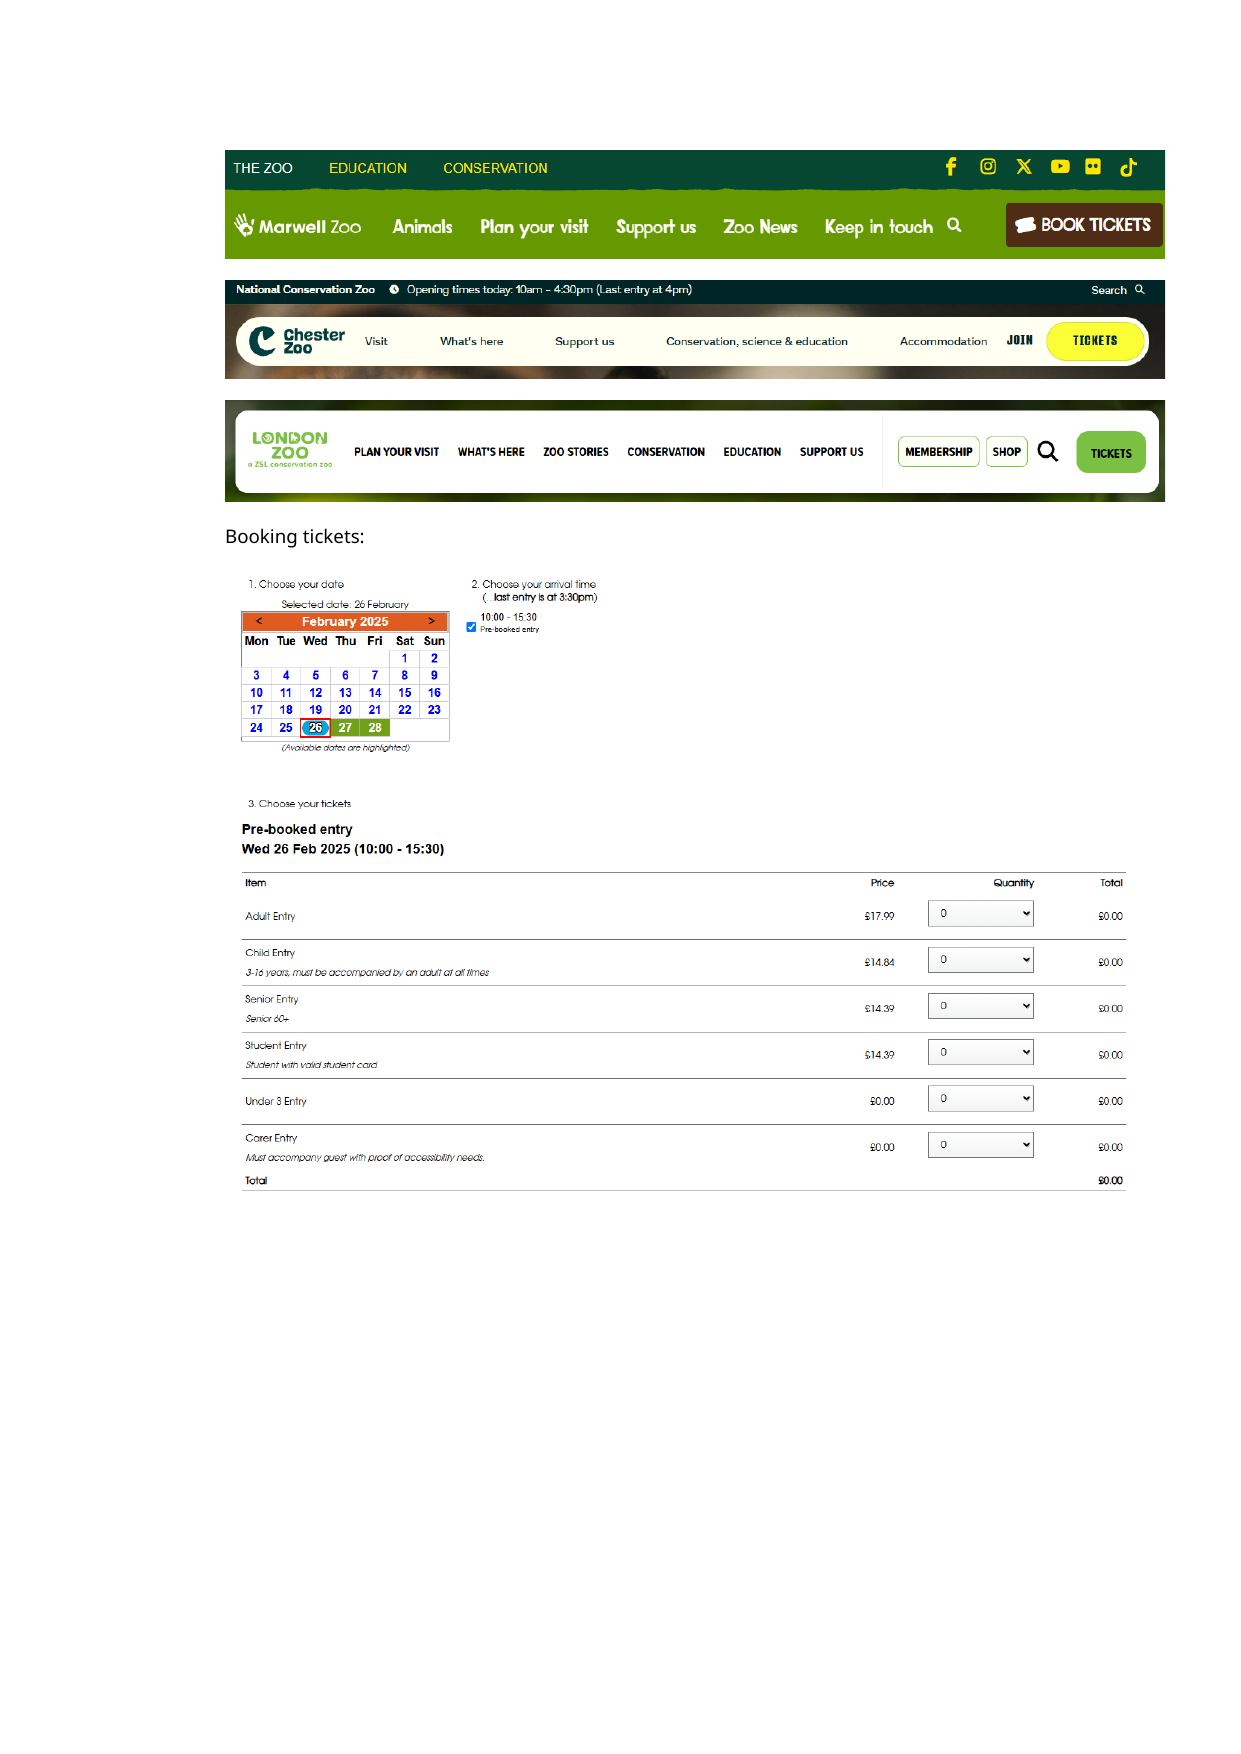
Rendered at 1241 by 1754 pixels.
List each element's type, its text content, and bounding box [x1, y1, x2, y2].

picture [225, 568, 1140, 1191]
picture [225, 150, 1166, 259]
text Booking tickets: [225, 523, 1090, 548]
picture [225, 400, 1166, 502]
picture [225, 280, 1166, 379]
